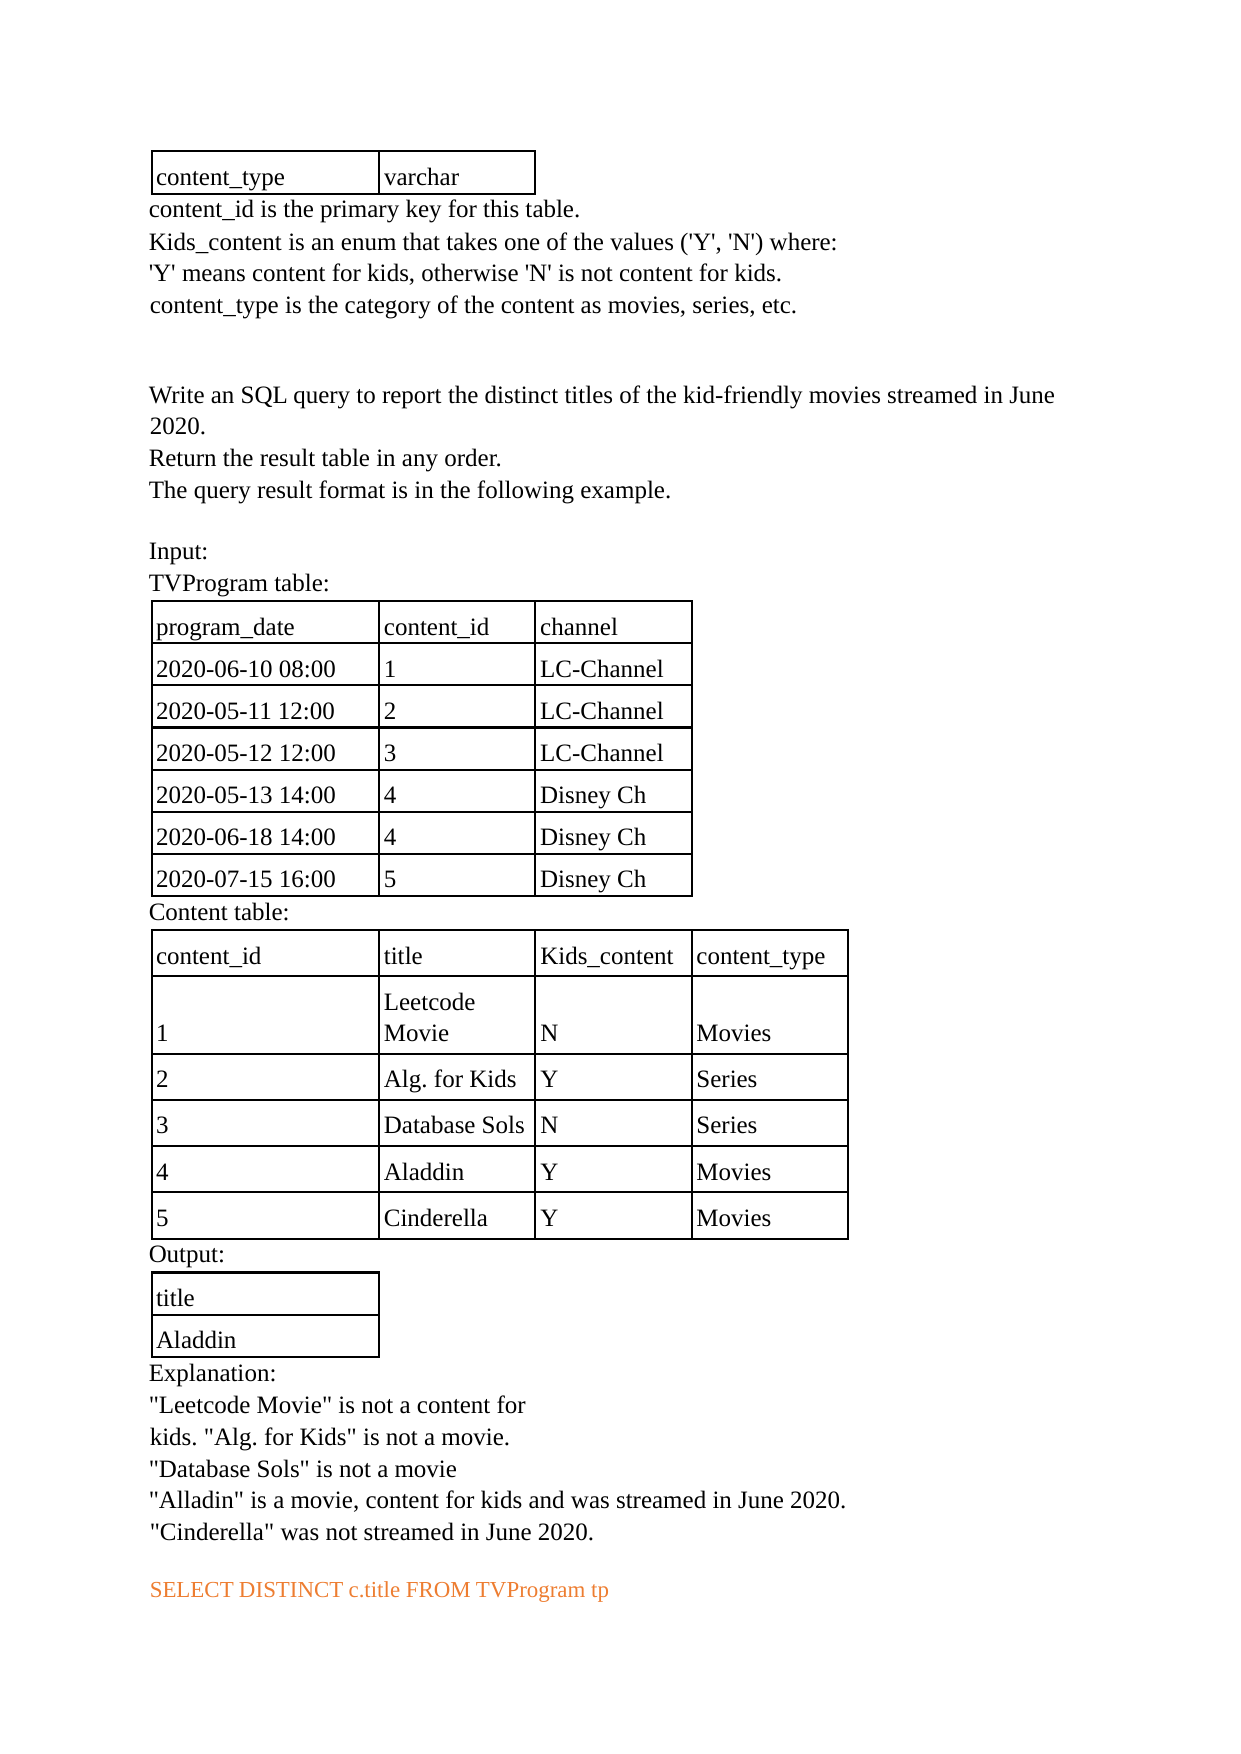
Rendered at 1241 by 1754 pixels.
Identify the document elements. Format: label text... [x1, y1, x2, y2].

table_cell Movies [693, 977, 847, 1052]
table_cell content_type [153, 152, 378, 192]
table_cell Y [536, 1147, 691, 1191]
table_cell Series [693, 1101, 847, 1145]
table_cell 3 [380, 729, 534, 768]
text content_id is the primary key for this table. [148, 194, 1086, 223]
text Output: [148, 1239, 1086, 1268]
table_cell 2020-06-18 14:00 [153, 813, 378, 853]
table_cell Cinderella [380, 1193, 534, 1237]
table_cell Alg. for Kids [380, 1055, 534, 1099]
text 'Y' means content for kids, otherwise 'N' is not content for kids. content_type is the category of the content as movies, series, etc. [148, 258, 846, 319]
text "Alladin" is a movie, content for kids and was streamed in June 2020. "Cinderella" was not streamed in June 2020. SELECT DISTINCT c.title FROM TVProgram tp [148, 1486, 887, 1603]
table_cell LC-Channel [536, 729, 691, 768]
table_cell Aladdin [153, 1316, 378, 1356]
text Content table: [148, 897, 1086, 926]
table_cell 2020-05-12 12:00 [153, 729, 378, 768]
table_cell Disney Ch [536, 855, 691, 895]
table_cell Leetcode Movie [380, 977, 534, 1052]
table_cell 4 [380, 771, 534, 811]
table_cell 2020-06-10 08:00 [153, 644, 378, 684]
table_cell 4 [380, 813, 534, 853]
table_cell 5 [153, 1193, 378, 1237]
table_cell 1 [153, 977, 378, 1052]
table_cell N [536, 1101, 691, 1145]
text Return the result table in any order. [148, 443, 1086, 472]
table_cell 2020-05-11 12:00 [153, 686, 378, 726]
table_cell Series [693, 1055, 847, 1099]
table_cell Disney Ch [536, 813, 691, 853]
text The query result format is in the following example. [148, 475, 1086, 504]
table_cell 3 [153, 1101, 378, 1145]
table_cell Y [536, 1055, 691, 1099]
text "Leetcode Movie" is not a content for kids. "Alg. for Kids" is not a movie. [148, 1390, 580, 1450]
text TVProgram table: [148, 568, 1086, 597]
table_header title [380, 931, 534, 975]
table_cell Database Sols [380, 1101, 534, 1145]
table_header content_id [153, 931, 378, 975]
table_cell Disney Ch [536, 771, 691, 811]
table_cell N [536, 977, 691, 1052]
table_header content_id [380, 602, 534, 642]
table_cell varchar [380, 152, 534, 192]
table_header content_type [693, 931, 847, 975]
table_cell 2 [380, 686, 534, 726]
table_cell 4 [153, 1147, 378, 1191]
table_cell Movies [693, 1147, 847, 1191]
table_cell Movies [693, 1193, 847, 1237]
table_header title [153, 1274, 378, 1314]
table_cell Aladdin [380, 1147, 534, 1191]
text Input: [148, 536, 1086, 565]
table_cell LC-Channel [536, 686, 691, 726]
text "Database Sols" is not a movie [148, 1454, 1086, 1482]
table_cell 2020-05-13 14:00 [153, 771, 378, 811]
text Write an SQL query to report the distinct titles of the kid-friendly movies streamed in June 2020. [148, 380, 1086, 440]
text Kids_content is an enum that takes one of the values ('Y', 'N') where: [148, 227, 1086, 255]
table_header channel [536, 602, 691, 642]
table_cell Y [536, 1193, 691, 1237]
table_cell 5 [380, 855, 534, 895]
table_header Kids_content [536, 931, 691, 975]
table_cell 2020-07-15 16:00 [153, 855, 378, 895]
table_cell 2 [153, 1055, 378, 1099]
text Explanation: [148, 1358, 1086, 1387]
table_header program_date [153, 602, 378, 642]
table_cell LC-Channel [536, 644, 691, 684]
table_cell 1 [380, 644, 534, 684]
